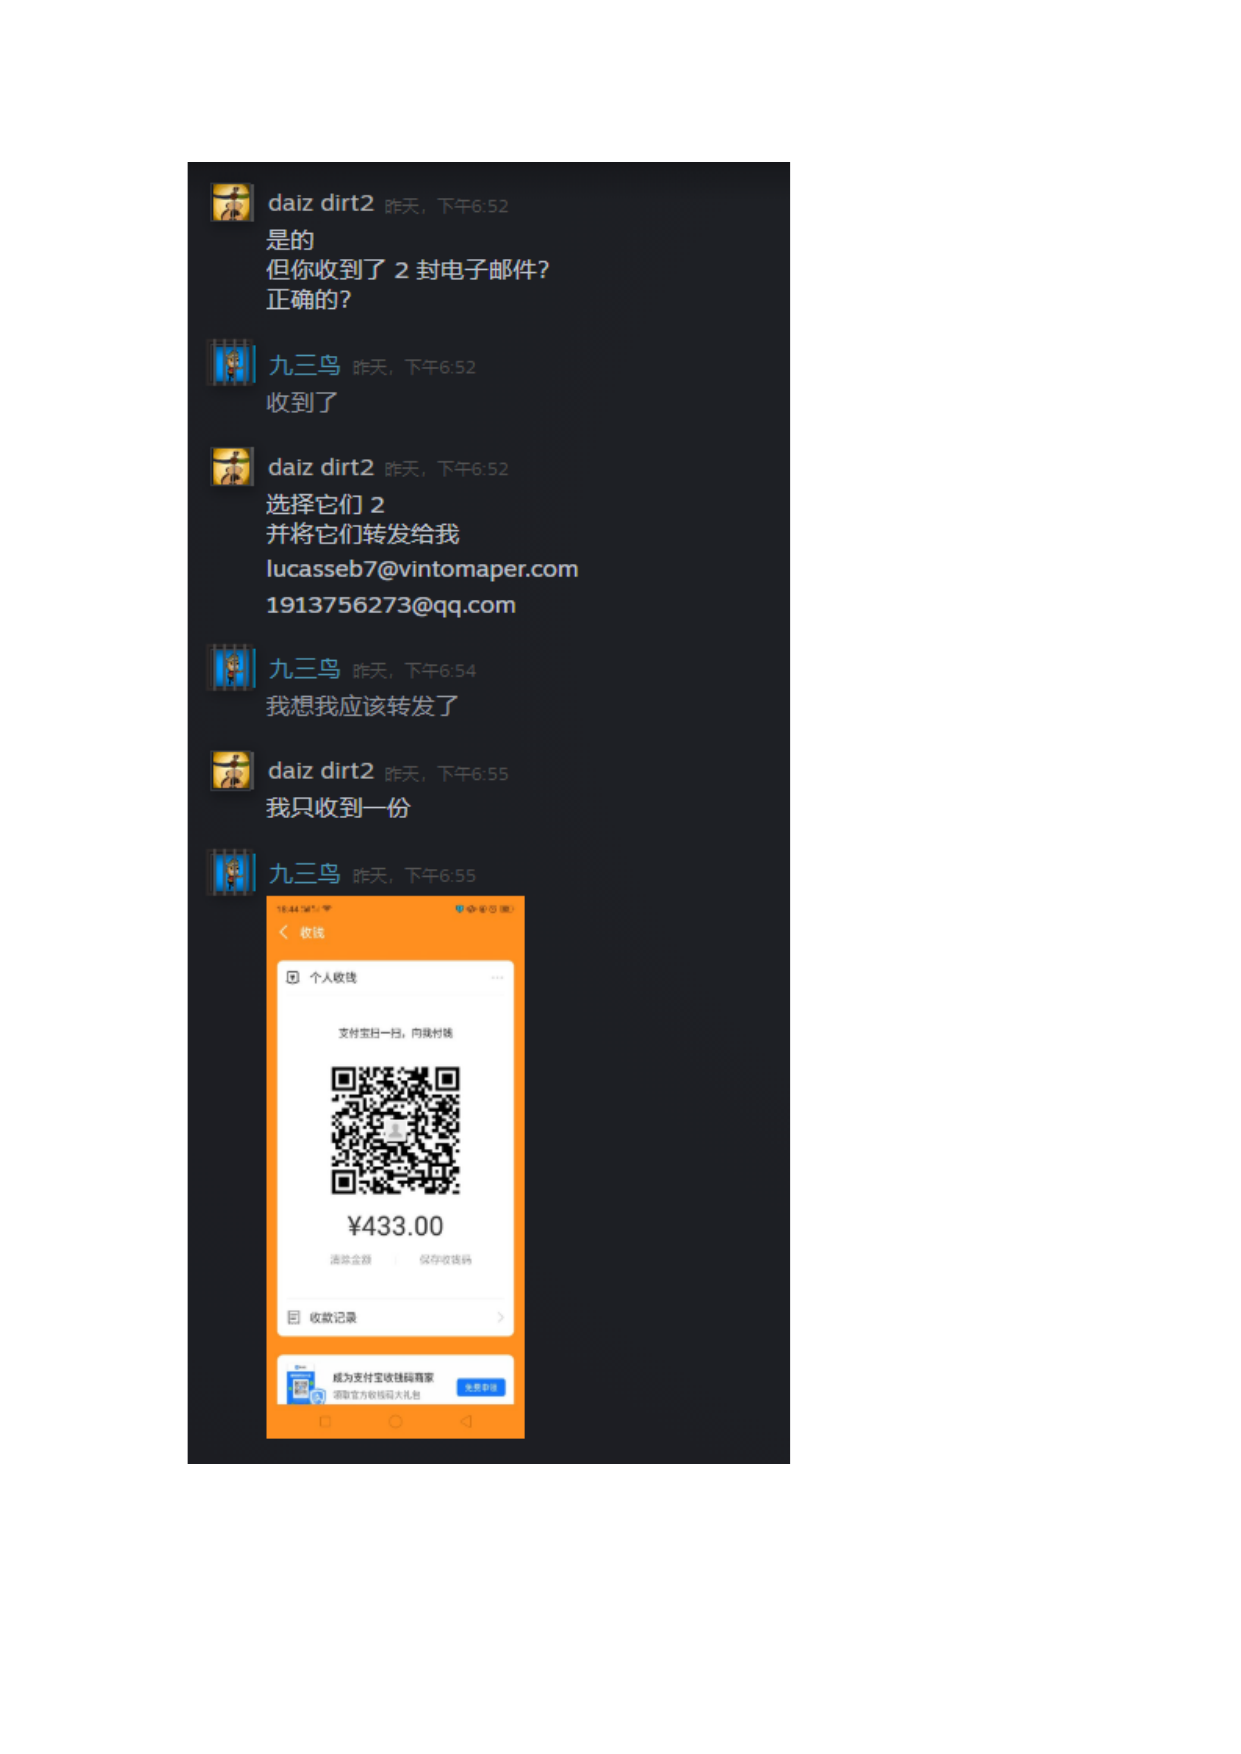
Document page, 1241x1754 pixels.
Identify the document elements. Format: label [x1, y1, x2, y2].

picture [187, 162, 791, 1464]
